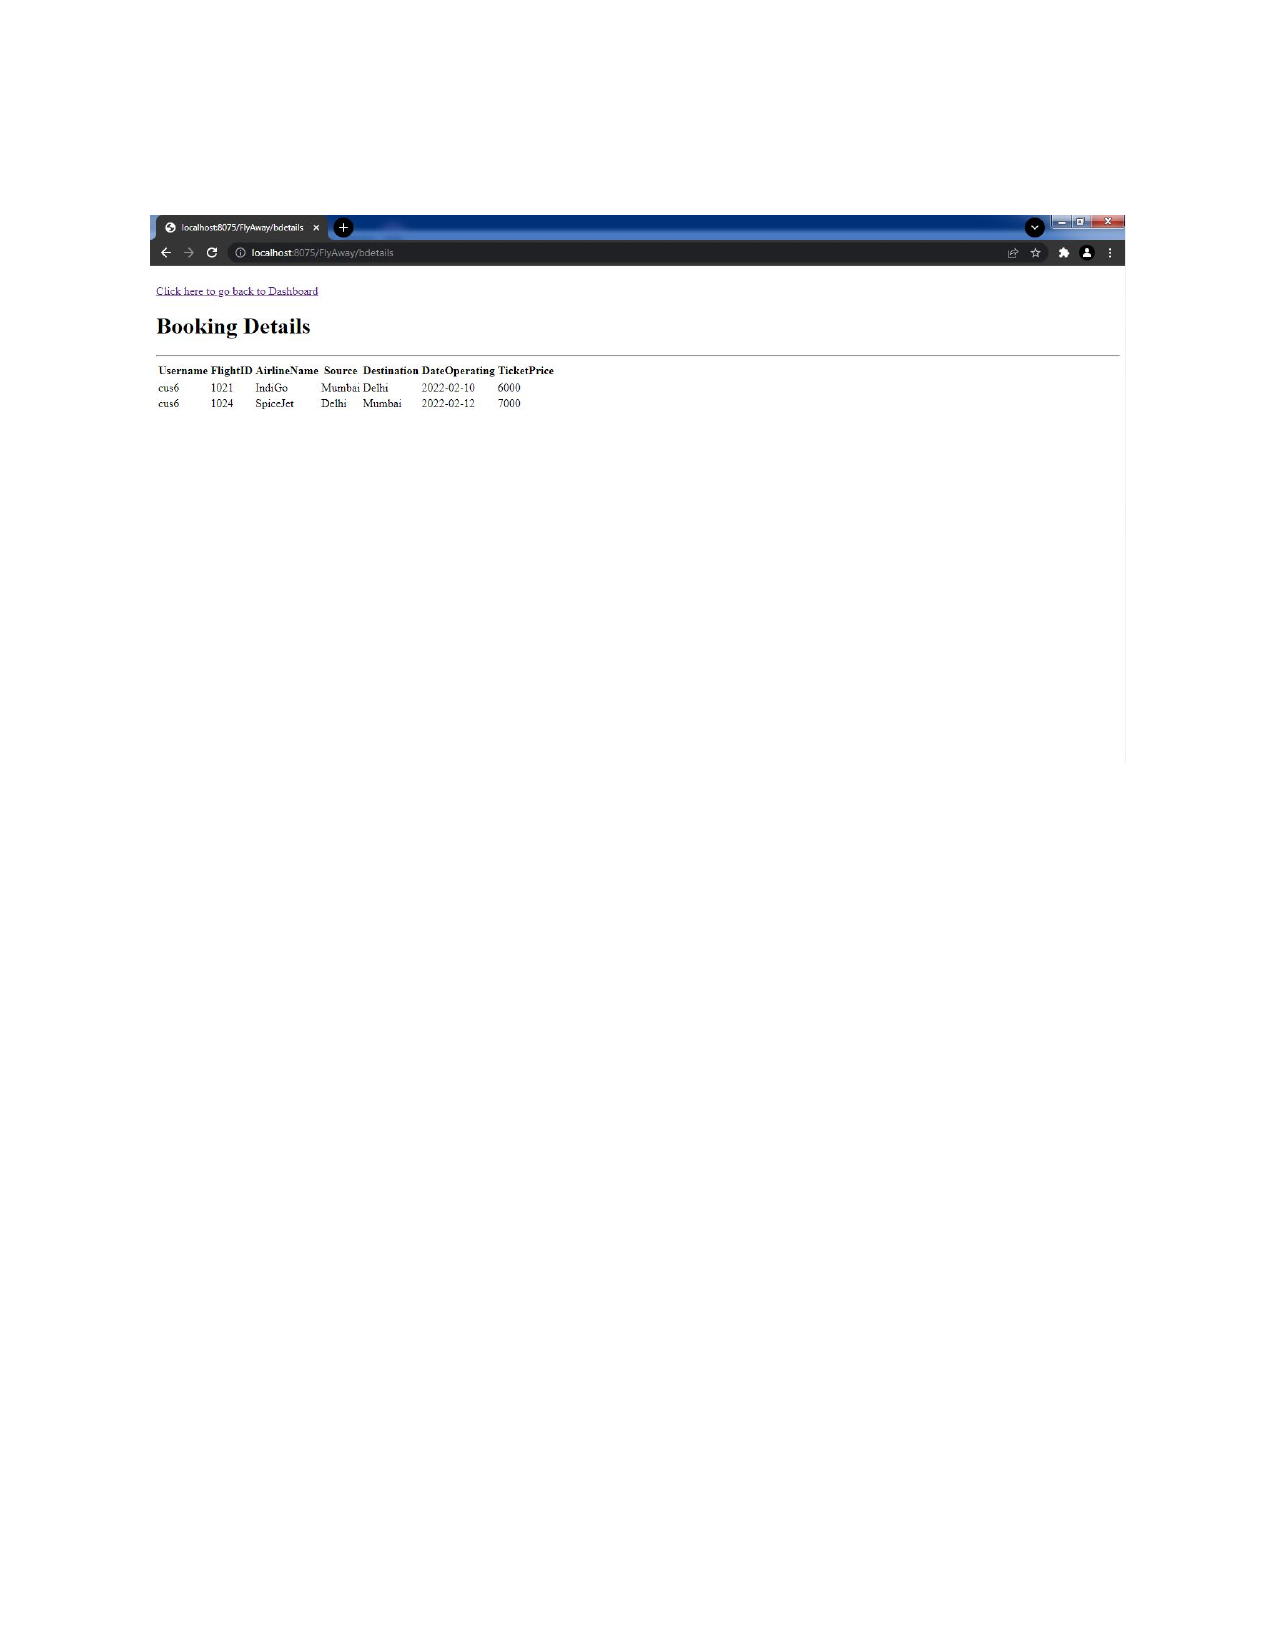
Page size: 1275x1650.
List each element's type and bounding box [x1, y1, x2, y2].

picture [150, 215, 1125, 764]
